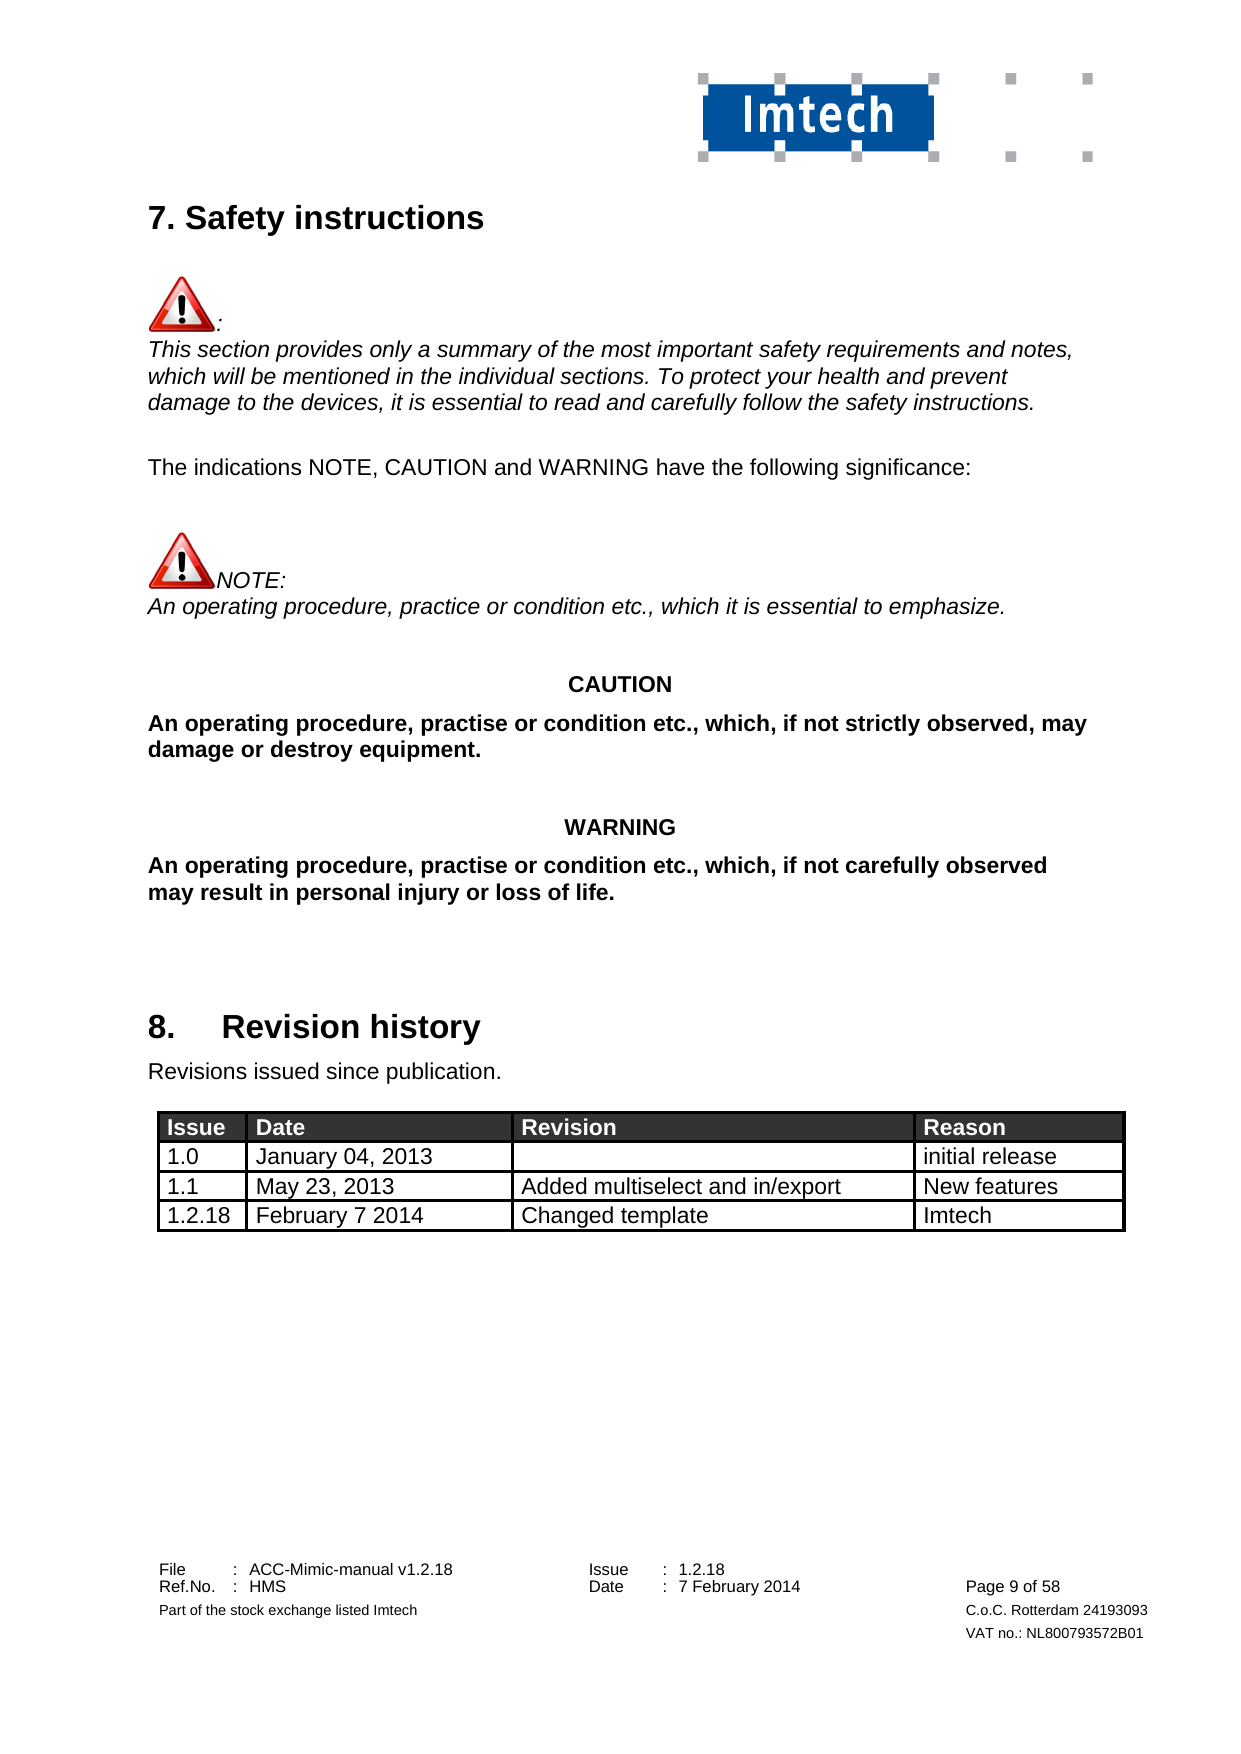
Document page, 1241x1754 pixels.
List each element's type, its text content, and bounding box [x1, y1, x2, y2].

text The indications NOTE, CAUTION and WARNING have the following significance: [148, 454, 1093, 481]
table_header Revision [514, 1114, 913, 1140]
table_header Issue [160, 1114, 245, 1140]
table_cell 1.2.18 [160, 1202, 245, 1228]
table_cell initial release [916, 1143, 1122, 1169]
table_cell 1.0 [160, 1143, 245, 1169]
table_cell Imtech [916, 1202, 1122, 1228]
subtitle Revision history [148, 995, 1093, 1045]
table_cell January 04, 2013 [248, 1143, 511, 1169]
table_header Reason [916, 1114, 1122, 1140]
table_cell 1.1 [160, 1173, 245, 1199]
table_cell New features [916, 1173, 1122, 1199]
text Revisions issued since publication. [148, 1058, 1093, 1084]
text An operating procedure, practise or condition etc., which, if not strictly observed, may damage or destroy equipment. [148, 709, 1093, 762]
text WARNING [148, 814, 1093, 840]
subtitle Safety instructions [148, 186, 1093, 236]
table_cell Added multiselect and in/export [514, 1173, 913, 1199]
text An operating procedure, practise or condition etc., which, if not carefully observed may result in personal injury or loss of life. [148, 852, 1093, 905]
picture [147, 531, 216, 589]
table_header Date [248, 1114, 511, 1140]
table_cell May 23, 2013 [248, 1173, 511, 1199]
table_cell Changed template [514, 1202, 913, 1228]
text NOTE: An operating procedure, practice or condition etc., which it is essential to emphasize. [148, 532, 1093, 619]
picture [147, 275, 216, 332]
picture [697, 73, 1093, 162]
text : This section provides only a summary of the most important safety requirements and notes, which will be mentioned in the individual sections. To protect your health and prevent damage to the devices, it is essential to read and carefully follow the safety instructions. [148, 275, 1093, 415]
table_cell [514, 1143, 913, 1169]
table_cell February 7 2014 [248, 1202, 511, 1228]
text CAUTION [148, 671, 1093, 697]
